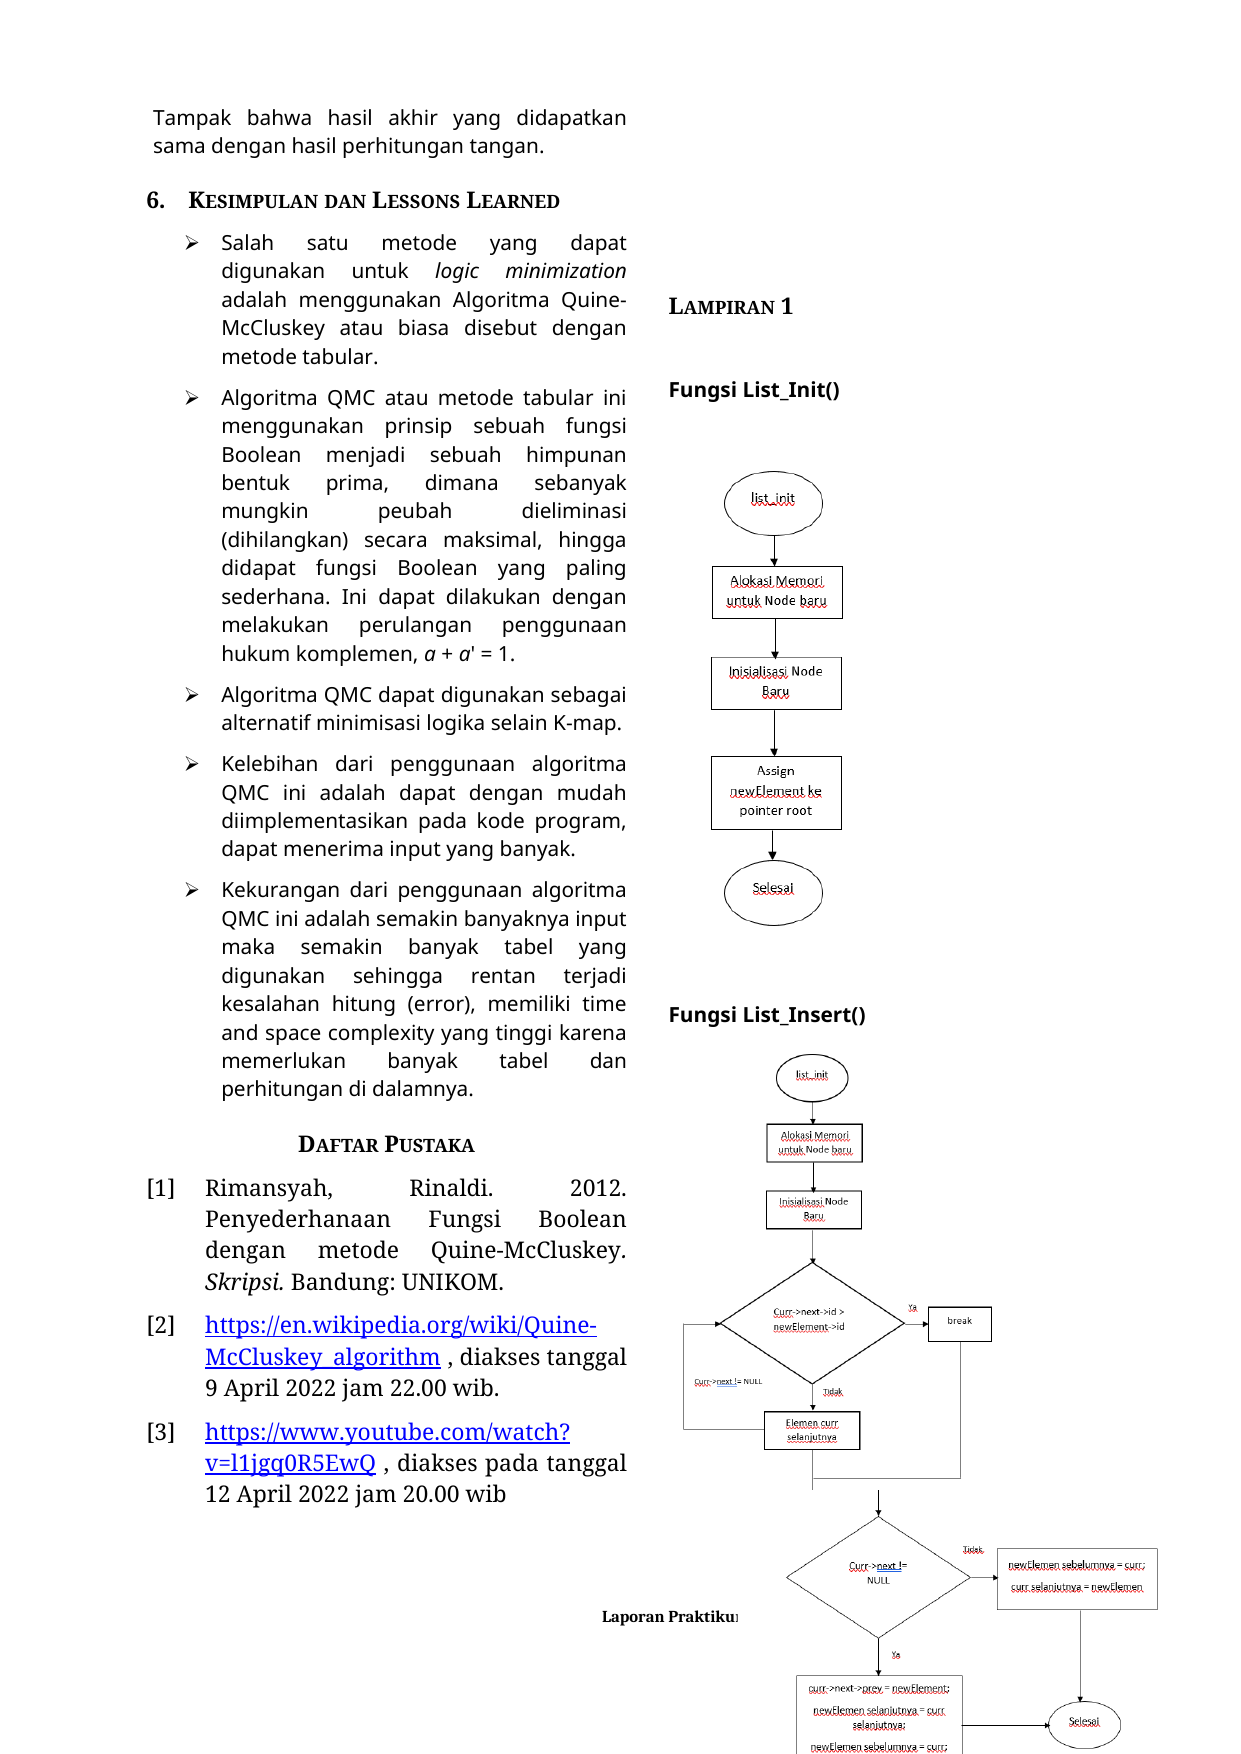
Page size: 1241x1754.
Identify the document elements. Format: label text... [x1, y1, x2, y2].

text Daftar Pustaka [146, 1128, 627, 1159]
text Rimansyah, Rinaldi. 2012. Penyederhanaan Fungsi Boolean dengan metode Quine-McCluskey. Skripsi. Bandung: UNIKOM. [146, 1172, 627, 1297]
text Tampak bahwa hasil akhir yang didapatkan sama dengan hasil perhitungan tangan. [153, 103, 627, 159]
list Algoritma QMC dapat digunakan sebagai alternatif minimisasi logika selain K-map. [183, 680, 627, 737]
text Fungsi List_Insert() [668, 1000, 1149, 1028]
text https://www.youtube.com/watch?v=l1jgq0R5EwQ , diakses pada tanggal 12 April 2022 jam 20.00 wib [146, 1415, 627, 1509]
list Lampiran 1 [668, 290, 1149, 321]
picture [668, 456, 876, 947]
text Fungsi List_Init() [668, 375, 1149, 403]
text Kesimpulan dan Lessons Learned [146, 184, 627, 216]
list Algoritma QMC atau metode tabular ini menggunakan prinsip sebuah fungsi Boolean menjadi sebuah himpunan bentuk prima, dimana sebanyak mungkin peubah dieliminasi (dihilangkan) secara maksimal, hingga didapat fungsi Boolean yang paling sederhana. Ini dapat dilakukan dengan melakukan perulangan penggunaan hukum komplemen, a + a' = 1. [183, 383, 627, 667]
list Kelebihan dari penggunaan algoritma QMC ini adalah dapat dengan mudah diimplementasikan pada kode program, dapat menerima input yang banyak. [183, 749, 627, 863]
list Salah satu metode yang dapat digunakan untuk logic minimization adalah menggunakan Algoritma Quine-McCluskey atau biasa disebut dengan metode tabular. [183, 228, 627, 370]
text https://en.wikipedia.org/wiki/Quine-McCluskey_algorithm , diakses tanggal 9 April 2022 jam 22.00 wib. [146, 1309, 627, 1403]
list Kekurangan dari penggunaan algoritma QMC ini adalah semakin banyaknya input maka semakin banyak tabel yang digunakan sehingga rentan terjadi kesalahan hitung (error), memiliki time and space complexity yang tinggi karena memerlukan banyak tabel dan perhitungan di dalamnya. [183, 875, 627, 1103]
picture [668, 1040, 1166, 1754]
